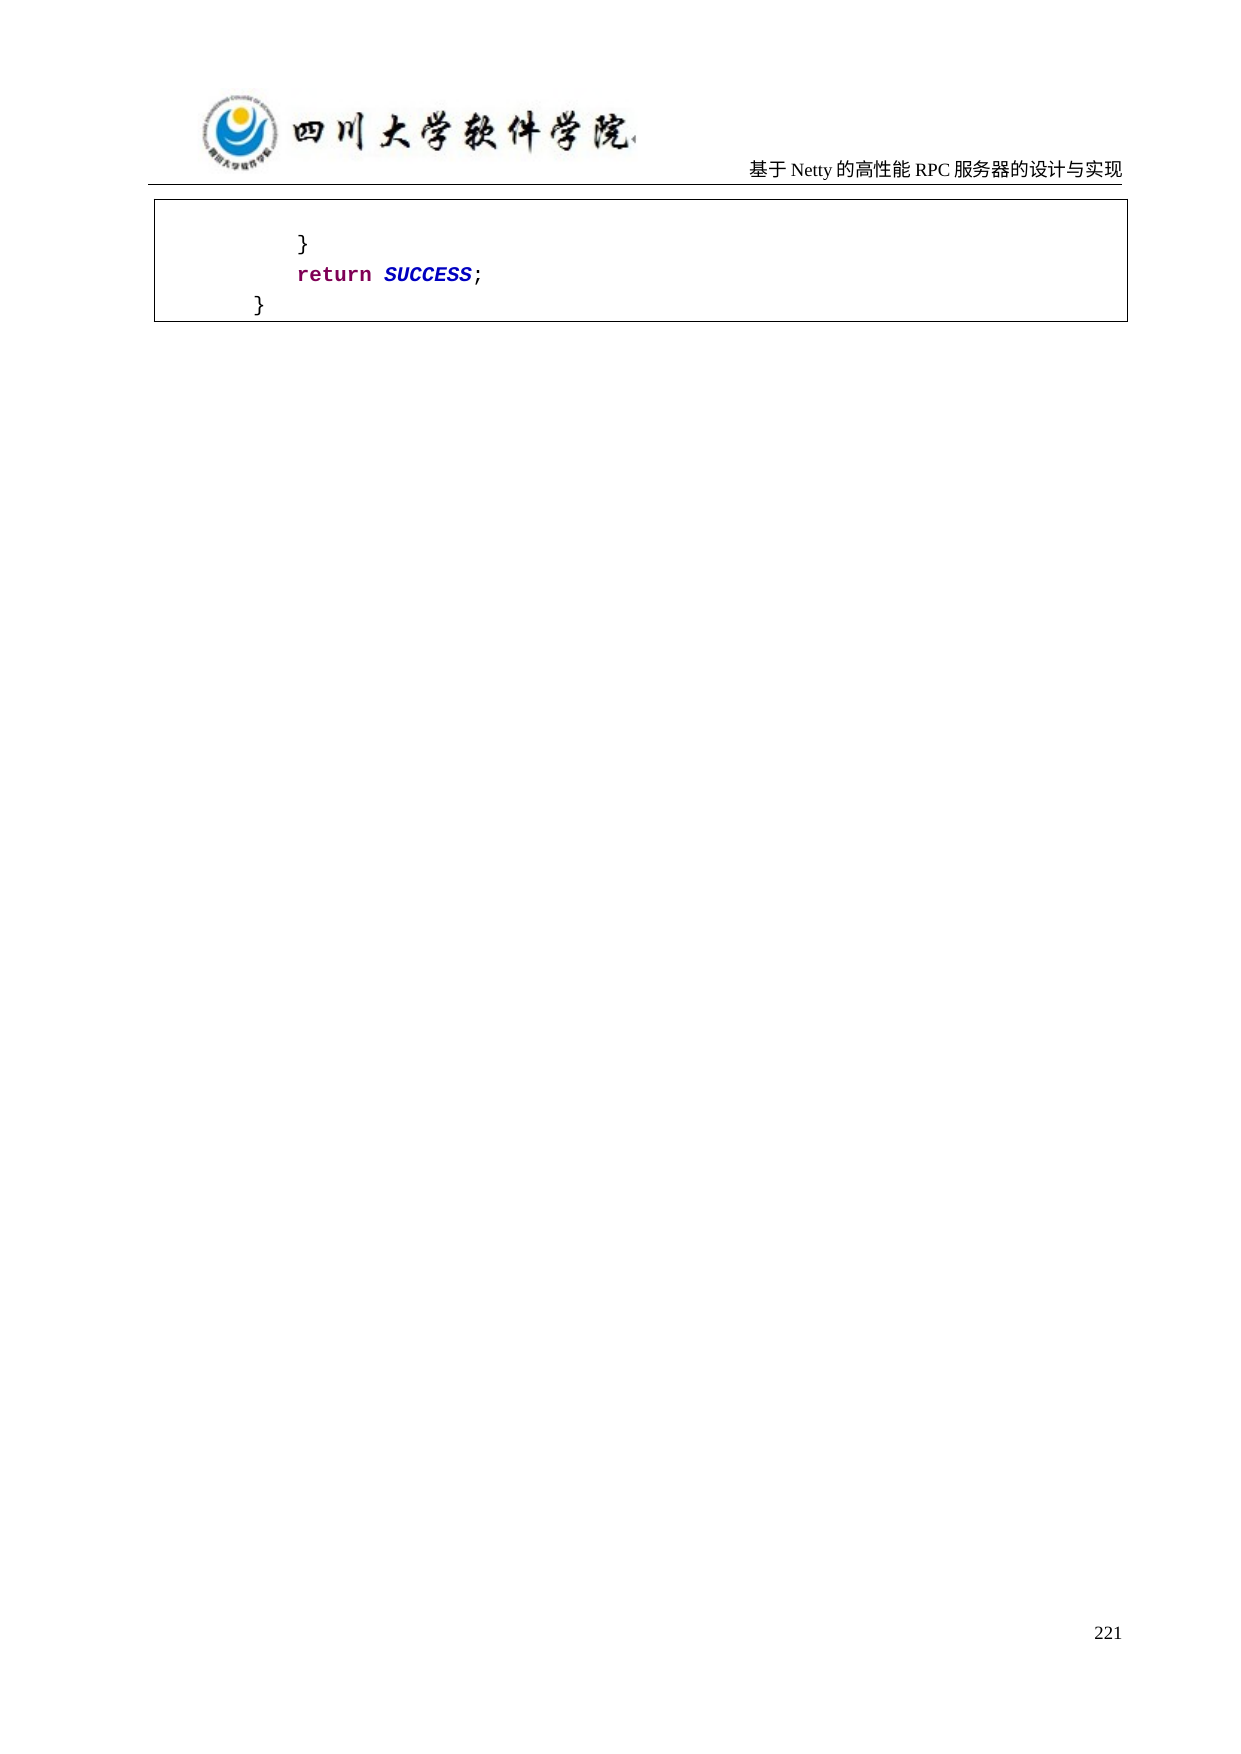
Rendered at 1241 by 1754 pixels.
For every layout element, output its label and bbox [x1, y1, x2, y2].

picture [197, 88, 639, 177]
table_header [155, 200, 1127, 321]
